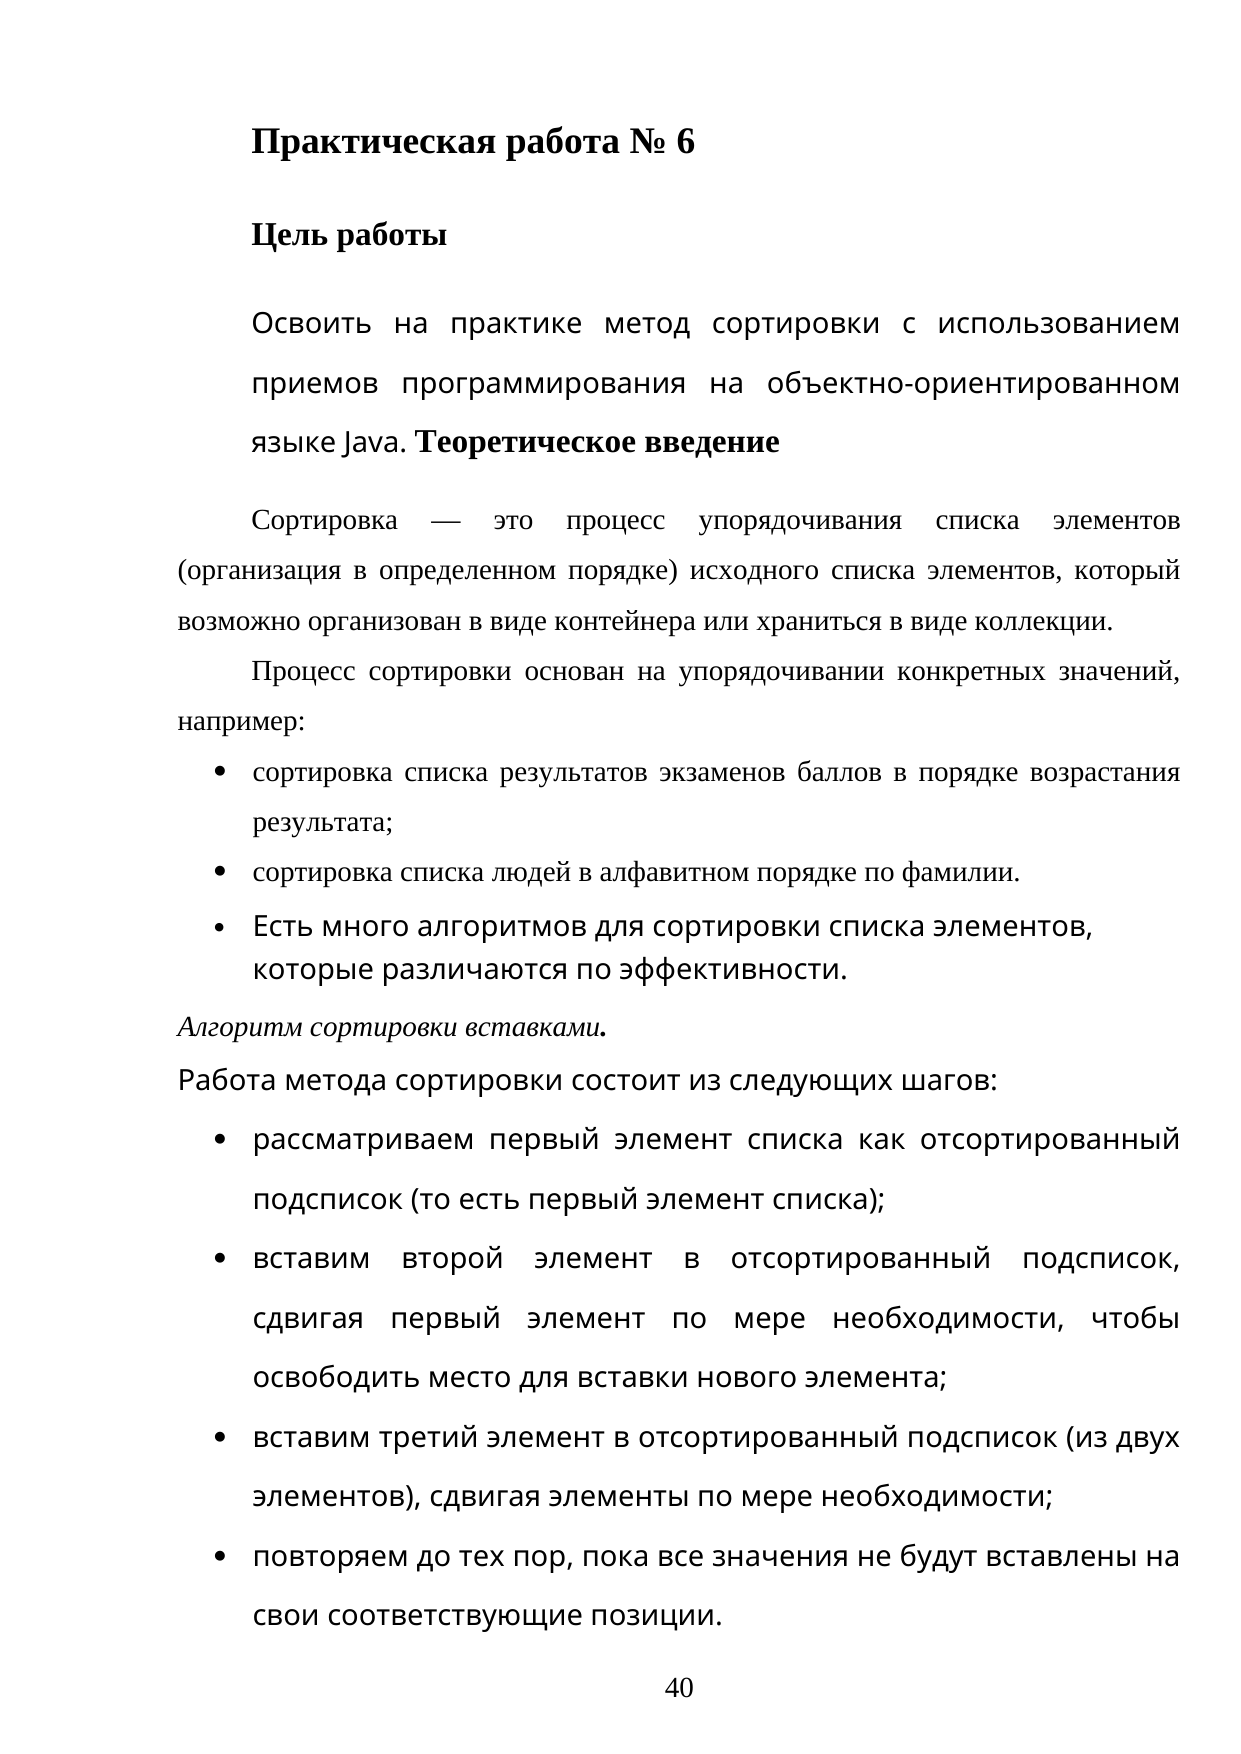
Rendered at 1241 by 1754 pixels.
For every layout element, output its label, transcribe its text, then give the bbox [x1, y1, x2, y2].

text Алгоритм сортировки вставками. [177, 1009, 1181, 1042]
text Цель работы [251, 214, 1181, 252]
list сортировка списка людей в алфавитном порядке по фамилии. [215, 854, 1181, 888]
text Освоить на практике метод сортировки с использованием приемов программирования на объектно-ориентированном языке Java. Теоретическое введение [251, 303, 1181, 461]
text Работа метода сортировки состоит из следующих шагов: [177, 1059, 1181, 1099]
list рассматриваем первый элемент списка как отсортированный подсписок (то есть первый элемент списка); [215, 1118, 1181, 1218]
list вставим второй элемент в отсортированный подсписок, сдвигая первый элемент по мере необходимости, чтобы освободить место для вставки нового элемента; [215, 1237, 1181, 1396]
list Есть много алгоритмов для сортировки списка элементов, которые различаются по эффективности. [215, 905, 1181, 988]
text Процесс сортировки основан на упорядочивании конкретных значений, например: [177, 653, 1181, 737]
list повторяем до тех пор, пока все значения не будут вставлены на свои соответствующие позиции. [215, 1535, 1181, 1634]
list вставим третий элемент в отсортированный подсписок (из двух элементов), сдвигая элементы по мере необходимости; [215, 1416, 1181, 1515]
text Сортировка — это процесс упорядочивания списка элементов (организация в определенном порядке) исходного списка элементов, который возможно организован в виде контейнера или храниться в виде коллекции. [177, 502, 1181, 636]
list сортировка списка результатов экзаменов баллов в порядке возрастания результата; [215, 754, 1181, 838]
text Практическая работа № 6 [251, 118, 1181, 161]
